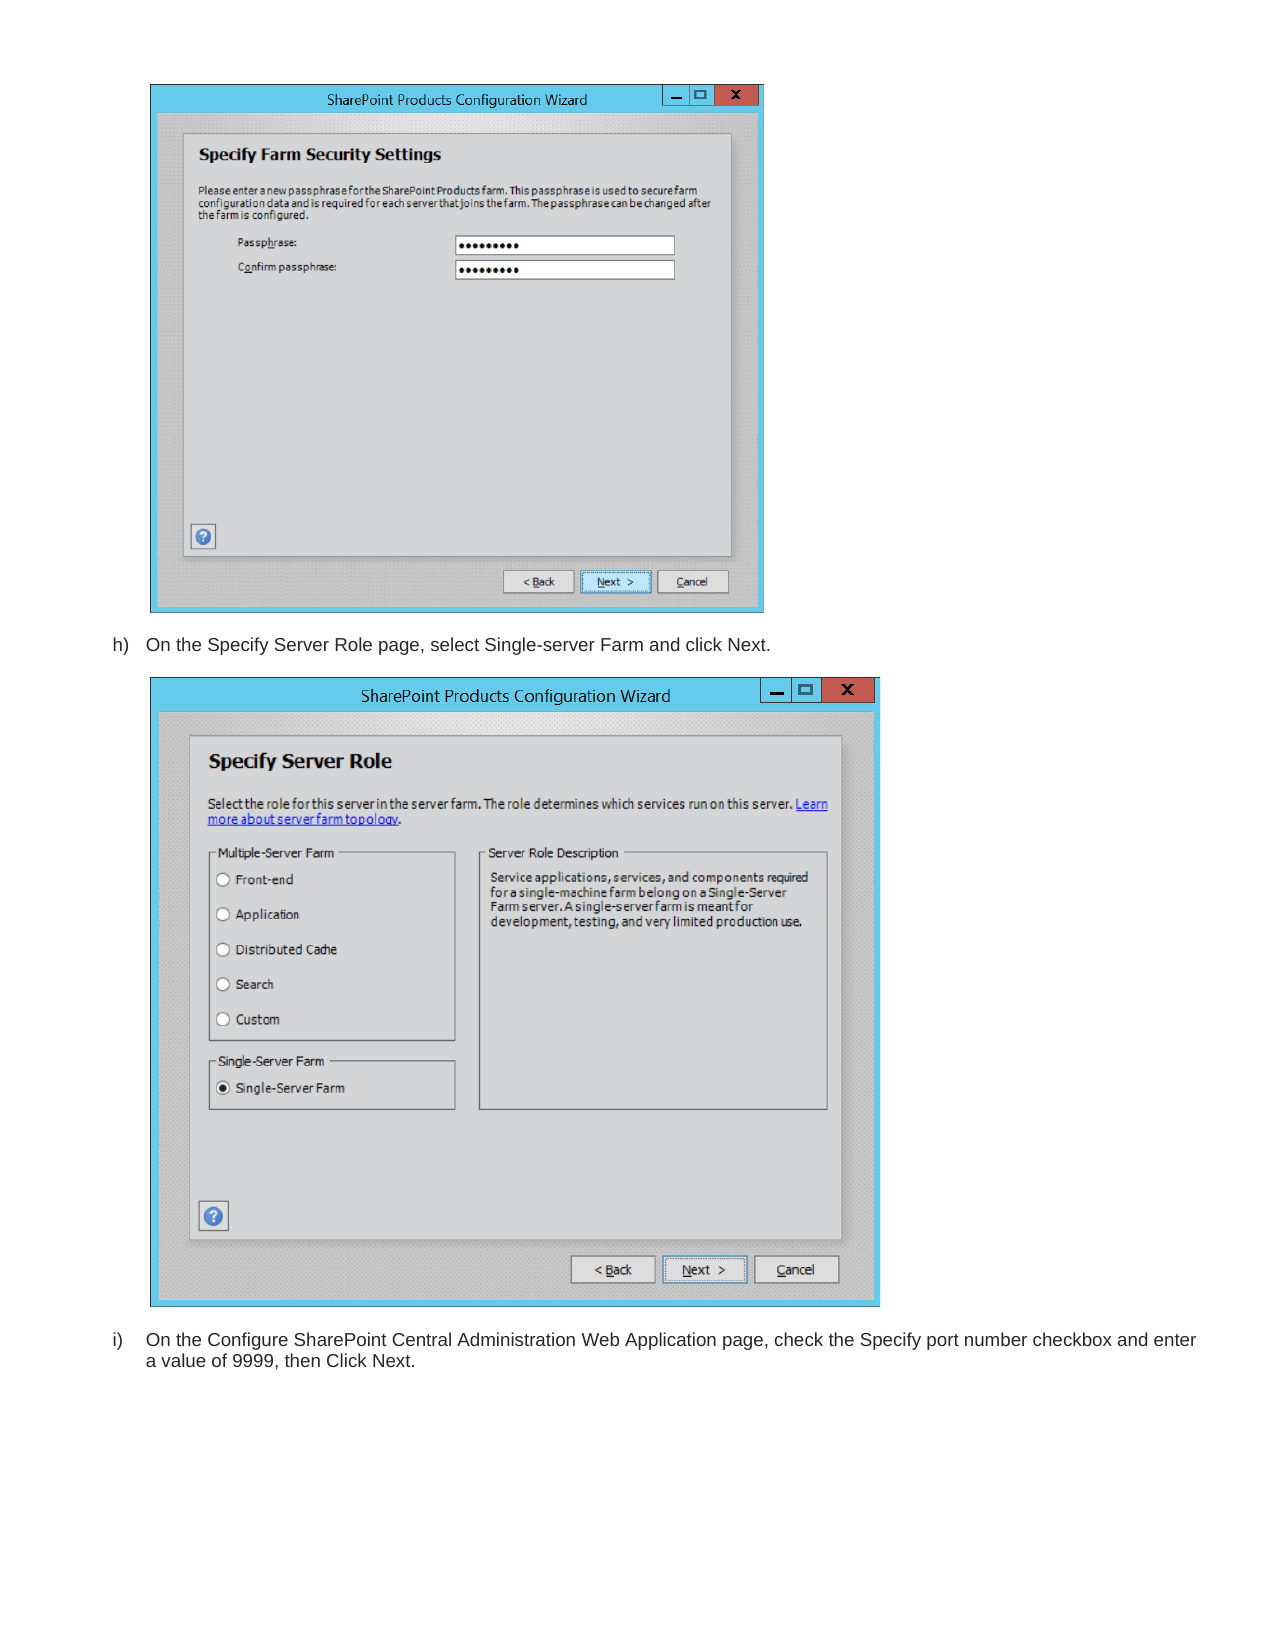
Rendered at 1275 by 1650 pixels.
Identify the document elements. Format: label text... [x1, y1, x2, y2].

picture [150, 677, 880, 1307]
picture [150, 84, 764, 613]
text On the Configure SharePoint Central Administration Web Application page, check the Specify port number checkbox and enter a value of 9999, then Click Next. [112, 1328, 1200, 1371]
text On the Specify Server Role page, select Single-server Farm and click Next. [112, 634, 1200, 656]
